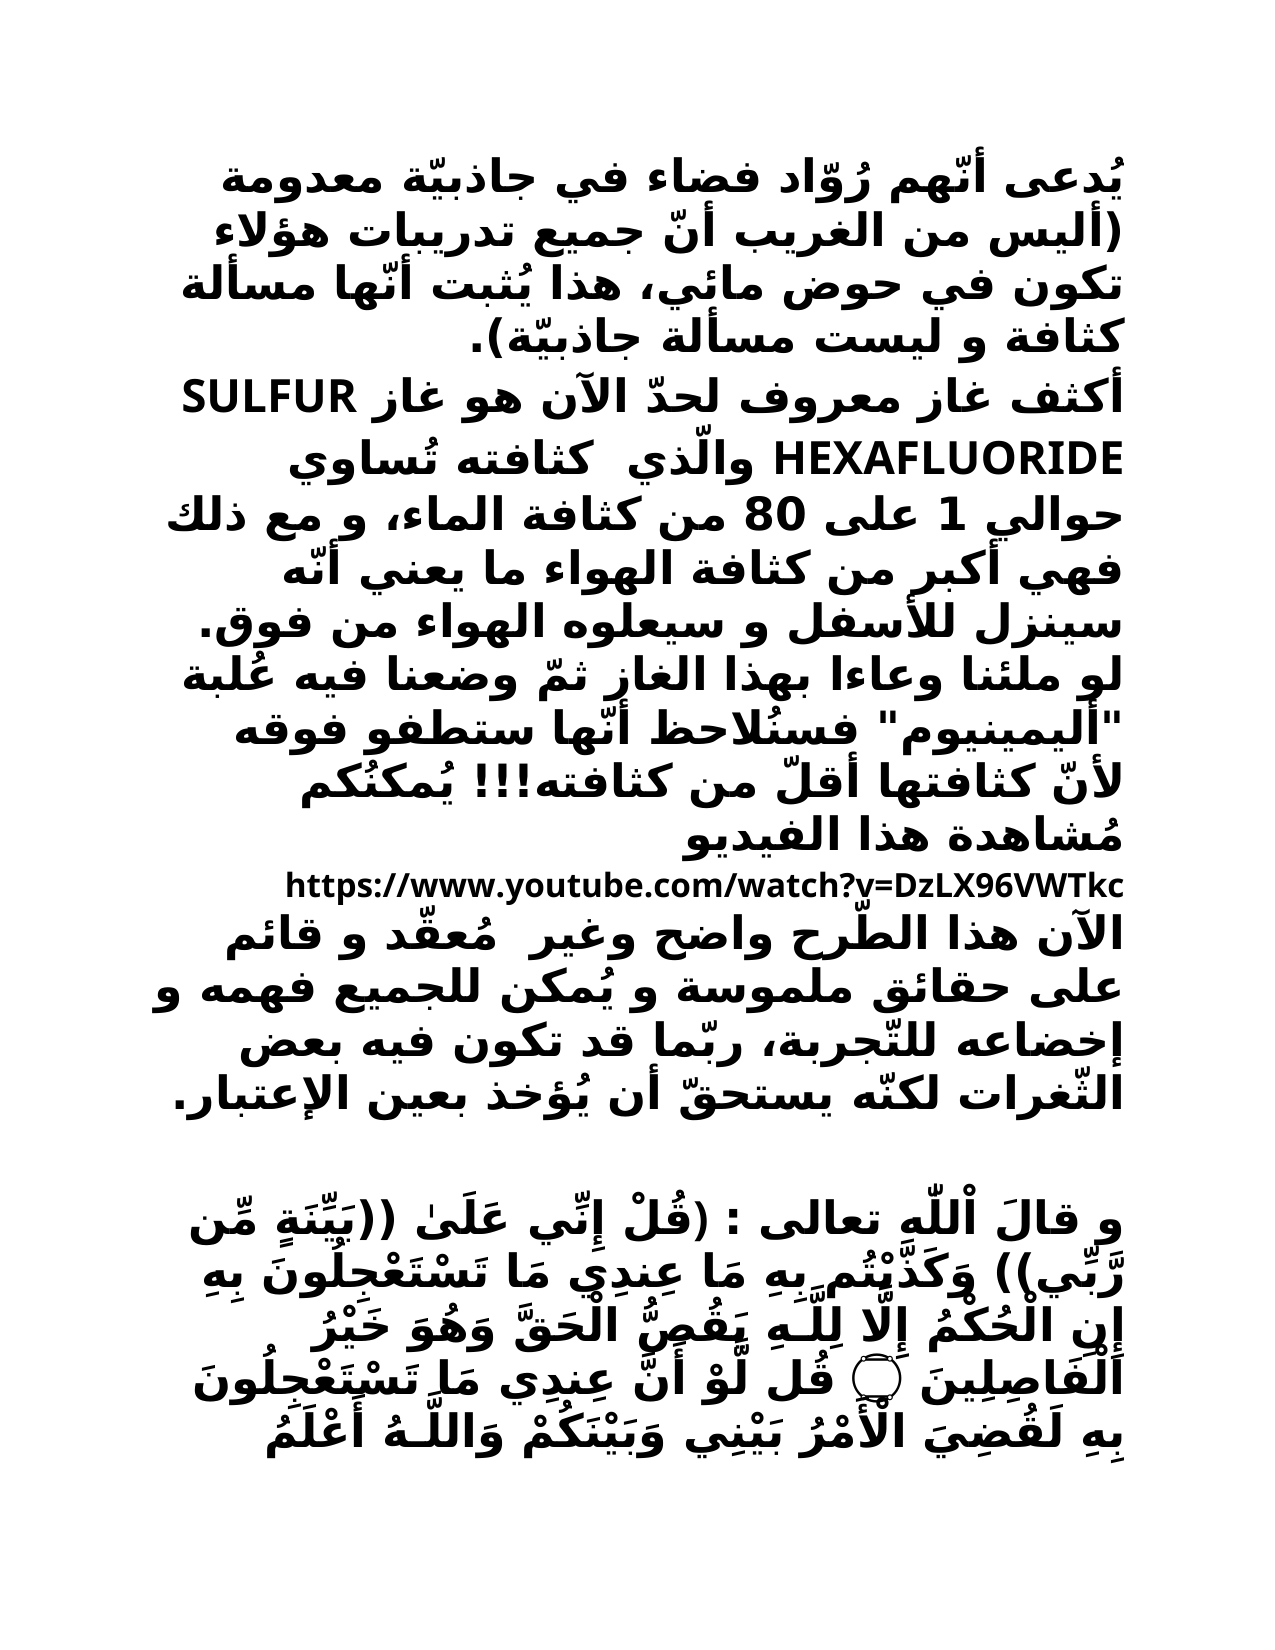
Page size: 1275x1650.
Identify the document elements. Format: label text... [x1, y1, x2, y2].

text الآن هذا الطّرح واضح وغير مُعقّد و قائم على حقائق ملموسة و يُمكن للجميع فهمه و إخضاعه للتّجربة، ربّما قد تكون فيه بعض الثّغرات لكنّه يستحقّ أن يُؤخذ بعين الإعتبار. [150, 907, 1125, 1120]
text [150, 1192, 1125, 1459]
text أكثف غاز معروف لحدّ الآن هو غاز SULFUR HEXAFLUORIDE والّذي كثافته تُساوي حوالي 1 على 80 من كثافة الماء، و مع ذلك فهي أكبر من كثافة الهواء ما يعني أنّه سينزل للأسفل و سيعلوه الهواء من فوق. لو ملئنا وعاءا بهذا الغاز ثمّ وضعنا فيه عُلبة "أليمينيوم" فسنُلاحظ أنّها ستطفو فوقه لأنّ كثافتها أقلّ من كثافته!!! يُمكنُكم مُشاهدة هذا الفيديو https://www.youtube.com/watch?v=DzLX96VWTkc [150, 363, 1125, 907]
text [150, 150, 1125, 363]
